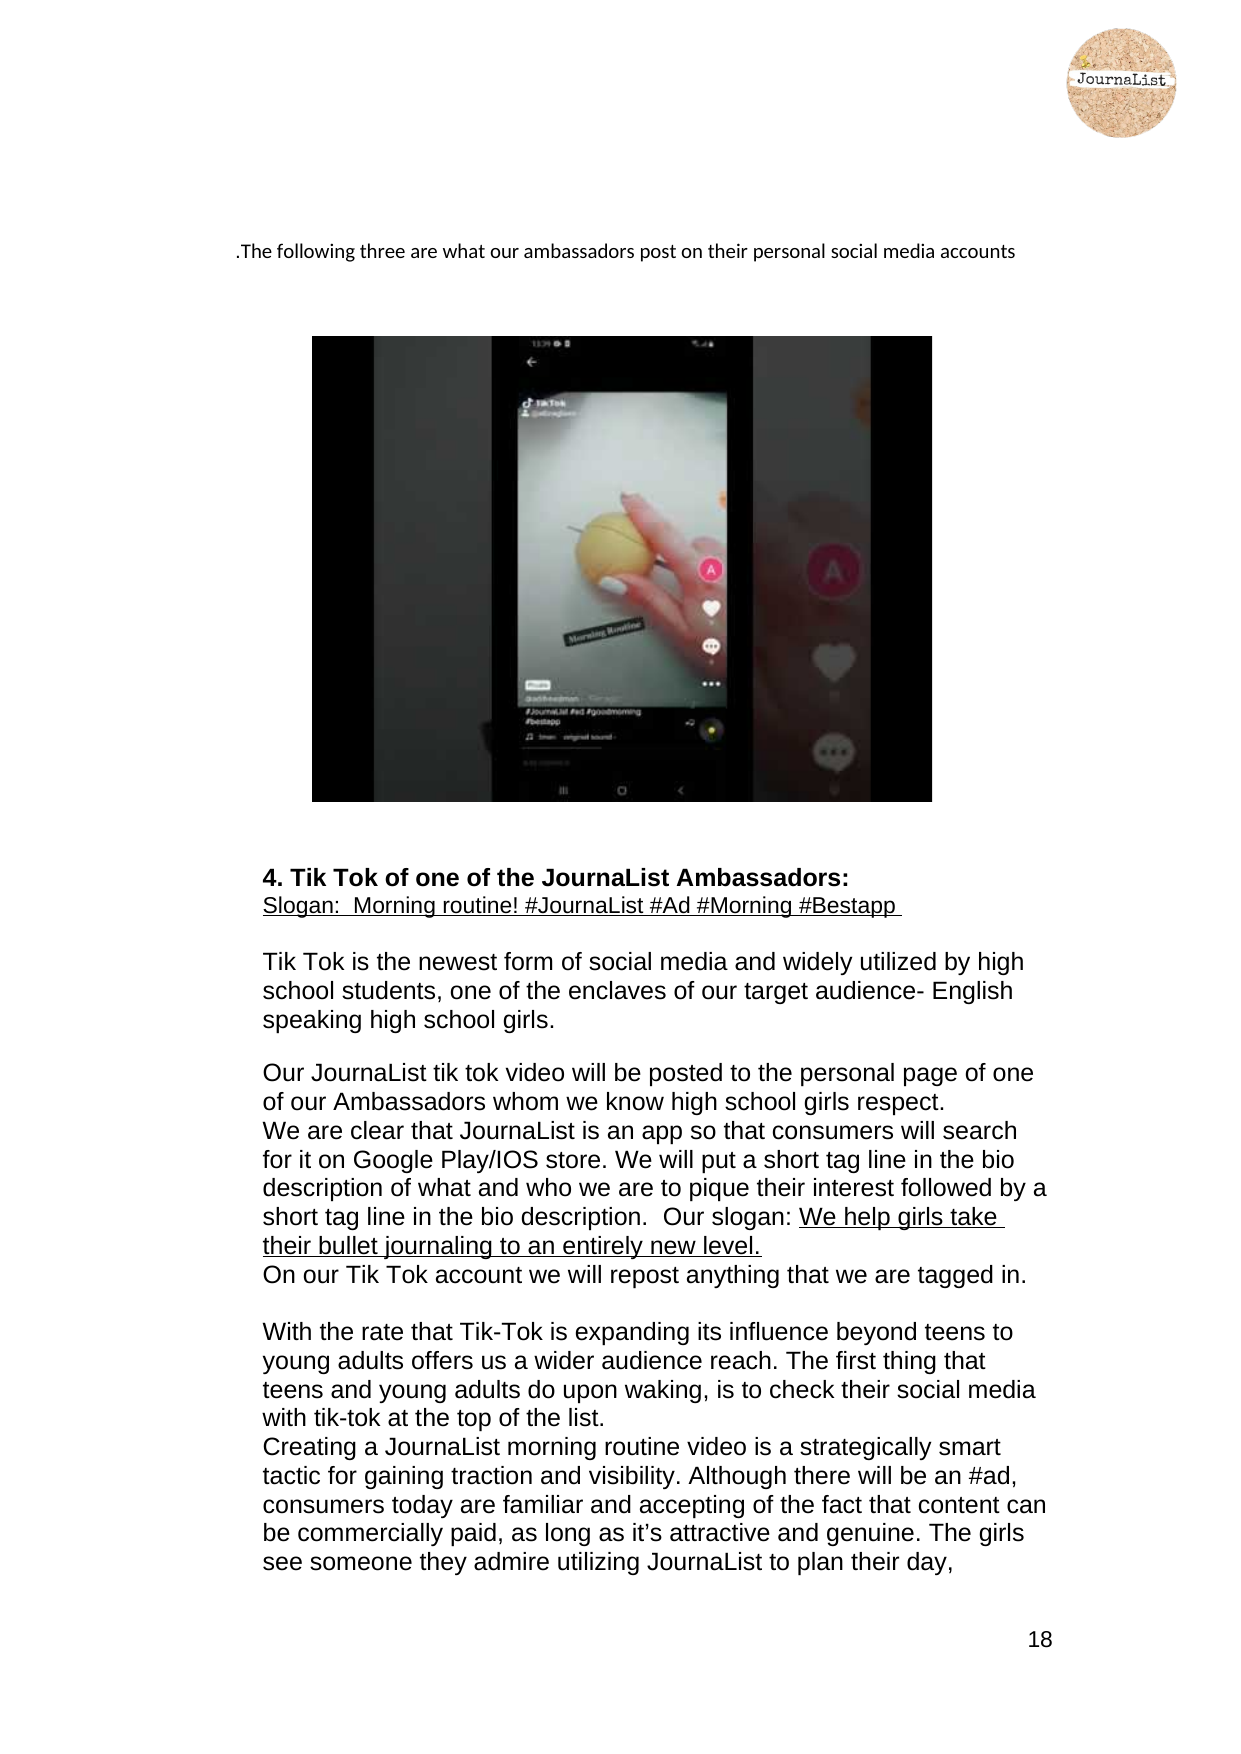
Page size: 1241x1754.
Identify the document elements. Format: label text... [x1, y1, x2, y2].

text Our JournaList tik tok video will be posted to the personal page of one of our Ambassadors whom we know high school girls respect. [262, 1058, 1053, 1116]
text 4. Tik Tok of one of the JournaList Ambassadors: Slogan: Morning routine! #JournaList #Ad #Morning #Bestapp Tik Tok is the newest form of social media and widely utilized by high school students, one of the enclaves of our target audience- English speaking high school girls. [262, 863, 1053, 1033]
text On our Tik Tok account we will repost anything that we are tagged in. [187, 1260, 1053, 1288]
text With the rate that Tik-Tok is expanding its influence beyond teens to young adults offers us a wider audience reach. The first thing that teens and young adults do upon waking, is to check their social media with tik-tok at the top of the list. [262, 1317, 1053, 1432]
text We are clear that JournaList is an app so that consumers will search for it on Google Play/IOS store. We will put a short tag line in the bio description of what and who we are to pique their interest followed by a short tag line in the bio description. Our slogan: We help girls take their bullet journaling to an entirely new level. [262, 1116, 1053, 1260]
picture [312, 336, 933, 802]
picture [1056, 15, 1187, 146]
text The following three are what our ambassadors post on their personal social media accounts. [187, 238, 1053, 263]
